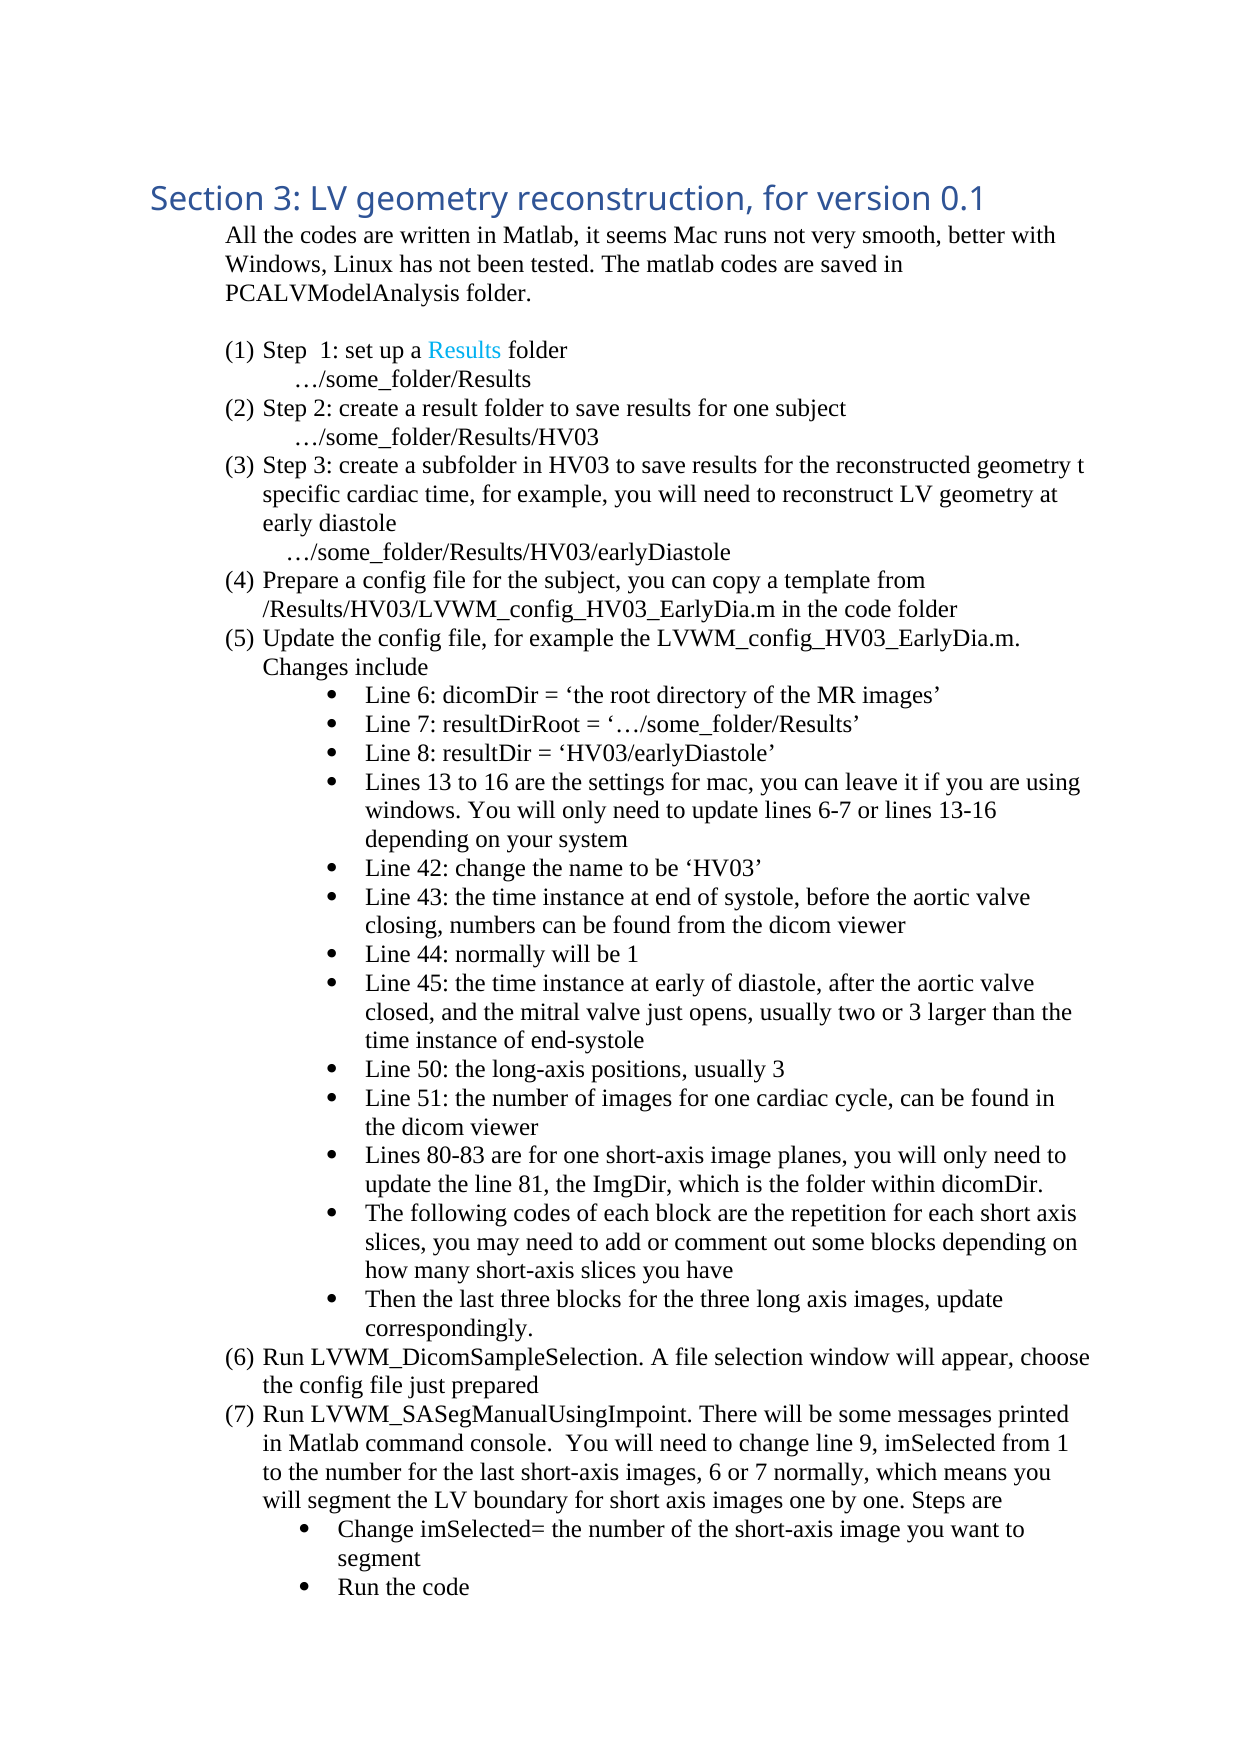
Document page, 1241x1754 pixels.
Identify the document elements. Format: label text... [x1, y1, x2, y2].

list Line 8: resultDir = ‘HV03/earlyDiastole’ [327, 738, 1090, 767]
list Update the config file, for example the LVWM_config_HV03_EarlyDia.m. Changes include [225, 623, 1090, 680]
list …/some_folder/Results [262, 364, 1090, 393]
list Then the last three blocks for the three long axis images, update correspondingly. [327, 1284, 1090, 1342]
list …/some_folder/Results/HV03/earlyDiastole [262, 537, 1090, 565]
list Lines 13 to 16 are the settings for mac, you can leave it if you are using windows. You will only need to update lines 6-7 or lines 13-16 depending on your system [327, 767, 1090, 853]
list Line 51: the number of images for one cardiac cycle, can be found in the dicom viewer [327, 1083, 1090, 1140]
list …/some_folder/Results/HV03 [262, 422, 1090, 450]
list The following codes of each block are the repetition for each short axis slices, you may need to add or comment out some blocks depending on how many short-axis slices you have [327, 1198, 1090, 1284]
list Step 1: set up a Results folder [225, 335, 1090, 364]
list Step 2: create a result folder to save results for one subject [225, 393, 1090, 422]
list Line 50: the long-axis positions, usually 3 [327, 1054, 1090, 1083]
list Line 6: dicomDir = ‘the root directory of the MR images’ [327, 680, 1090, 709]
list Run LVWM_DicomSampleSelection. A file selection window will appear, choose the config file just prepared [225, 1342, 1090, 1399]
list Line 45: the time instance at early of diastole, after the aortic valve closed, and the mitral valve just opens, usually two or 3 larger than the time instance of end-systole [327, 968, 1090, 1054]
list All the codes are written in Matlab, it seems Mac runs not very smooth, better with Windows, Linux has not been tested. The matlab codes are saved in PCALVModelAnalysis folder. [225, 220, 1090, 307]
list Run the code [300, 1572, 1090, 1600]
list Line 7: resultDirRoot = ‘…/some_folder/Results’ [327, 709, 1090, 738]
list Line 43: the time instance at end of systole, before the aortic valve closing, numbers can be found from the dicom viewer [327, 882, 1090, 939]
list Line 44: normally will be 1 [327, 939, 1090, 968]
list Change imSelected= the number of the short-axis image you want to segment [300, 1514, 1090, 1572]
subtitle Section 3: LV geometry reconstruction, for version 0.1 [150, 175, 1090, 220]
list Lines 80-83 are for one short-axis image planes, you will only need to update the line 81, the ImgDir, which is the folder within dicomDir. [327, 1140, 1090, 1198]
list Step 3: create a subfolder in HV03 to save results for the reconstructed geometry t specific cardiac time, for example, you will need to reconstruct LV geometry at early diastole [225, 450, 1090, 537]
list Line 42: change the name to be ‘HV03’ [327, 853, 1090, 882]
list Run LVWM_SASegManualUsingImpoint. There will be some messages printed in Matlab command console. You will need to change line 9, imSelected from 1 to the number for the last short-axis images, 6 or 7 normally, which means you will segment the LV boundary for short axis images one by one. Steps are [225, 1399, 1090, 1514]
list Prepare a config file for the subject, you can copy a template from /Results/HV03/LVWM_config_HV03_EarlyDia.m in the code folder [225, 565, 1090, 623]
